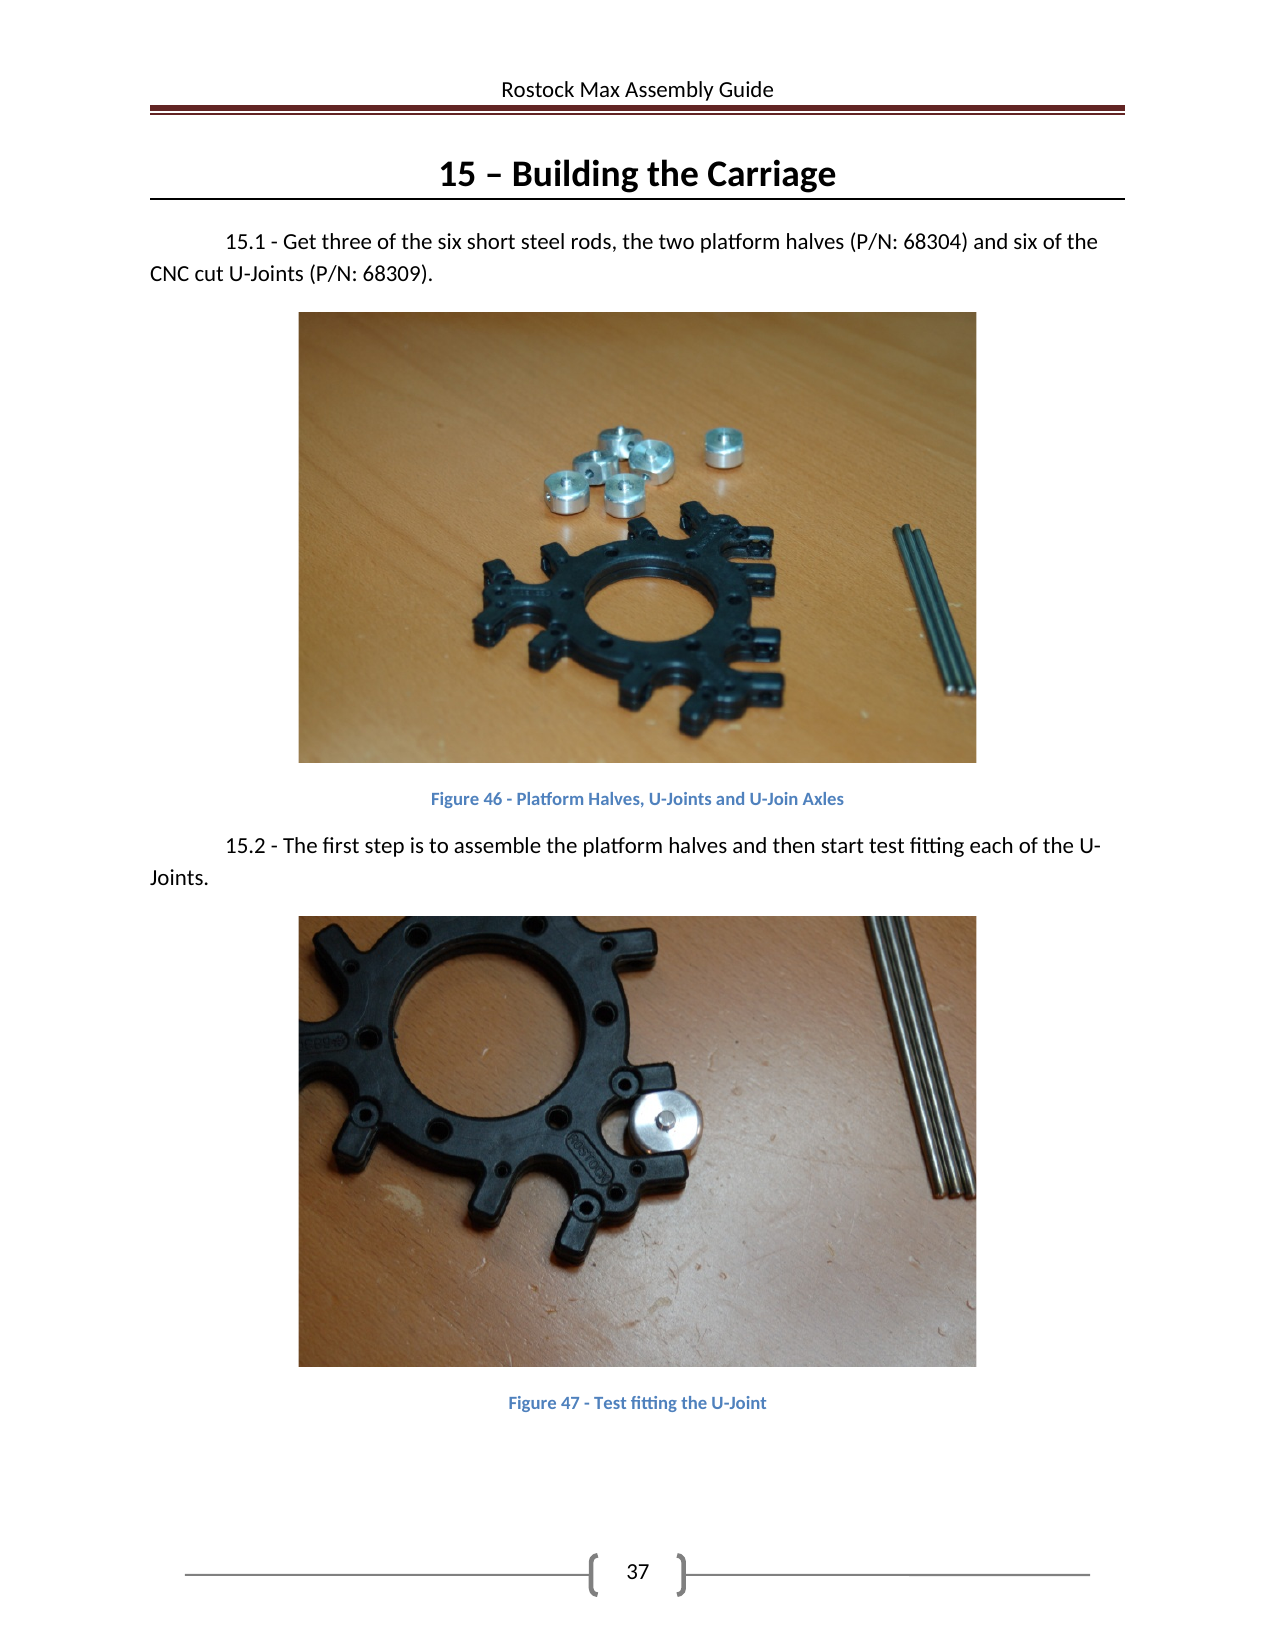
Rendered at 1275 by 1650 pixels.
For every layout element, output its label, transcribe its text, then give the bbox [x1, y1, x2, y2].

picture [298, 312, 977, 763]
text 15.2 - The first step is to assemble the platform halves and then start test fitting each of the U-Joints. [150, 831, 1125, 891]
picture [298, 916, 977, 1367]
text 15.1 - Get three of the six short steel rods, the two platform halves (P/N: 68304) and six of the CNC cut U-Joints (P/N: 68309). [150, 227, 1125, 287]
subtitle 15 – Building the Carriage [150, 150, 1125, 198]
